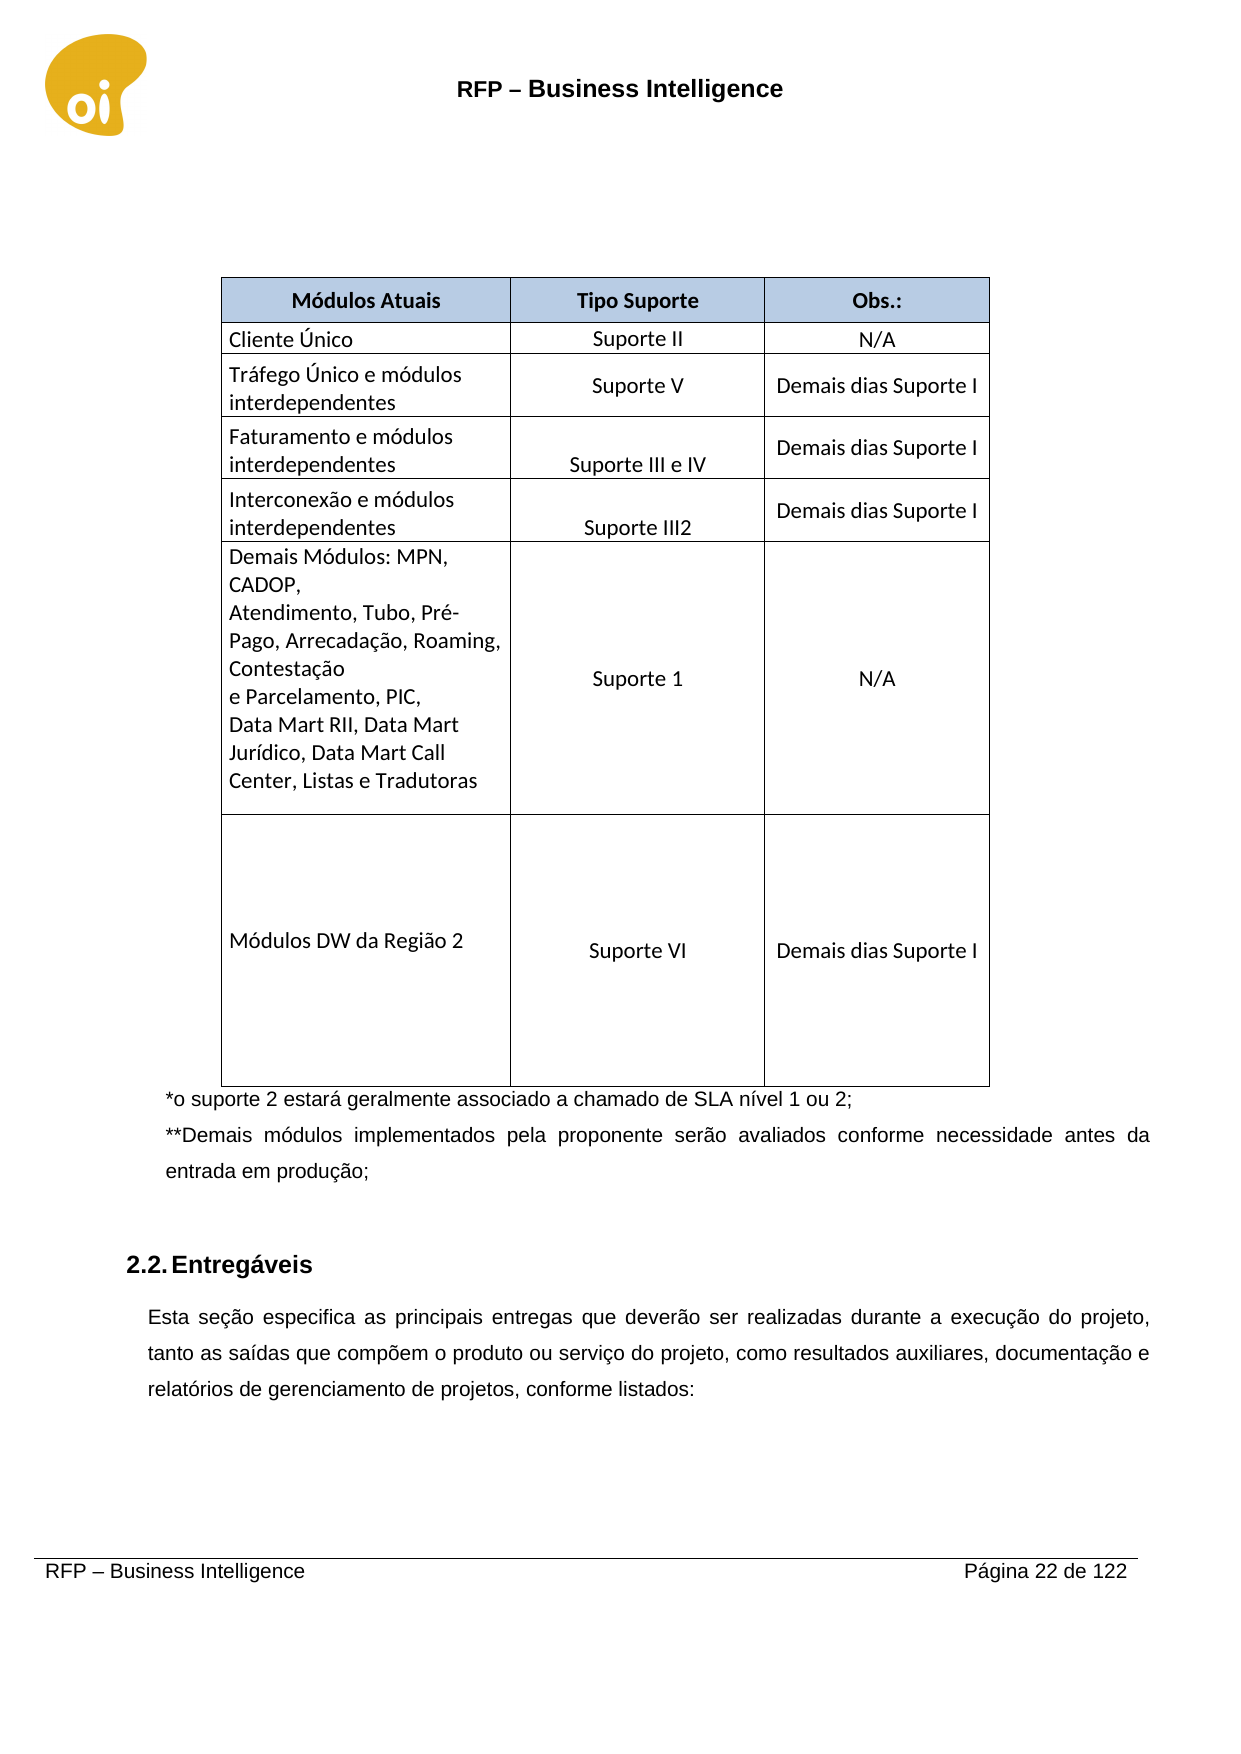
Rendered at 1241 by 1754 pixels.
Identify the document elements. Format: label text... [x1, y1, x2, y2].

table_cell N/A [765, 542, 989, 813]
table_cell N/A [765, 323, 989, 353]
table_cell Demais dias Suporte I [765, 417, 989, 478]
text **Demais módulos implementados pela proponente serão avaliados conforme necessidade antes da entrada em produção; [165, 1123, 1152, 1183]
text *o suporte 2 estará geralmente associado a chamado de SLA nível 1 ou 2; [165, 1087, 1152, 1111]
table_cell Suporte III2 [511, 479, 764, 541]
table_cell Suporte VI [511, 815, 764, 1086]
table_cell Suporte V [511, 354, 764, 416]
text Esta seção especifica as principais entregas que deverão ser realizadas durante a execução do projeto, tanto as saídas que compõem o produto ou serviço do projeto, como resultados auxiliares, documentação e relatórios de gerenciamento de projetos, conforme listados: [148, 1305, 1152, 1401]
table_header Módulos Atuais [222, 278, 510, 322]
table_cell Demais dias Suporte I [765, 354, 989, 416]
table_cell Demais Módulos: MPN, CADOP, Atendimento, Tubo, Pré- Pago, Arrecadação, Roaming, Contestação e Parcelamento, PIC, Data Mart RII, Data Mart Jurídico, Data Mart Call Center, Listas e Tradutoras [222, 542, 510, 813]
subtitle Entregáveis [126, 1249, 1152, 1278]
table_cell Suporte II [511, 323, 764, 353]
table_cell Tráfego Único e módulos interdependentes [222, 354, 510, 416]
table_cell Suporte 1 [511, 542, 764, 813]
table_cell Suporte III e IV [511, 417, 764, 478]
table_cell Interconexão e módulos interdependentes [222, 479, 510, 541]
table_header Tipo Suporte [511, 278, 764, 322]
table_cell Demais dias Suporte I [765, 479, 989, 541]
table_cell Módulos DW da Região 2 [222, 815, 510, 1086]
table_header Obs.: [765, 278, 989, 322]
table_cell Demais dias Suporte I [765, 815, 989, 1086]
table_cell Cliente Único [222, 323, 510, 353]
picture [45, 34, 147, 136]
table_cell Faturamento e módulos interdependentes [222, 417, 510, 478]
